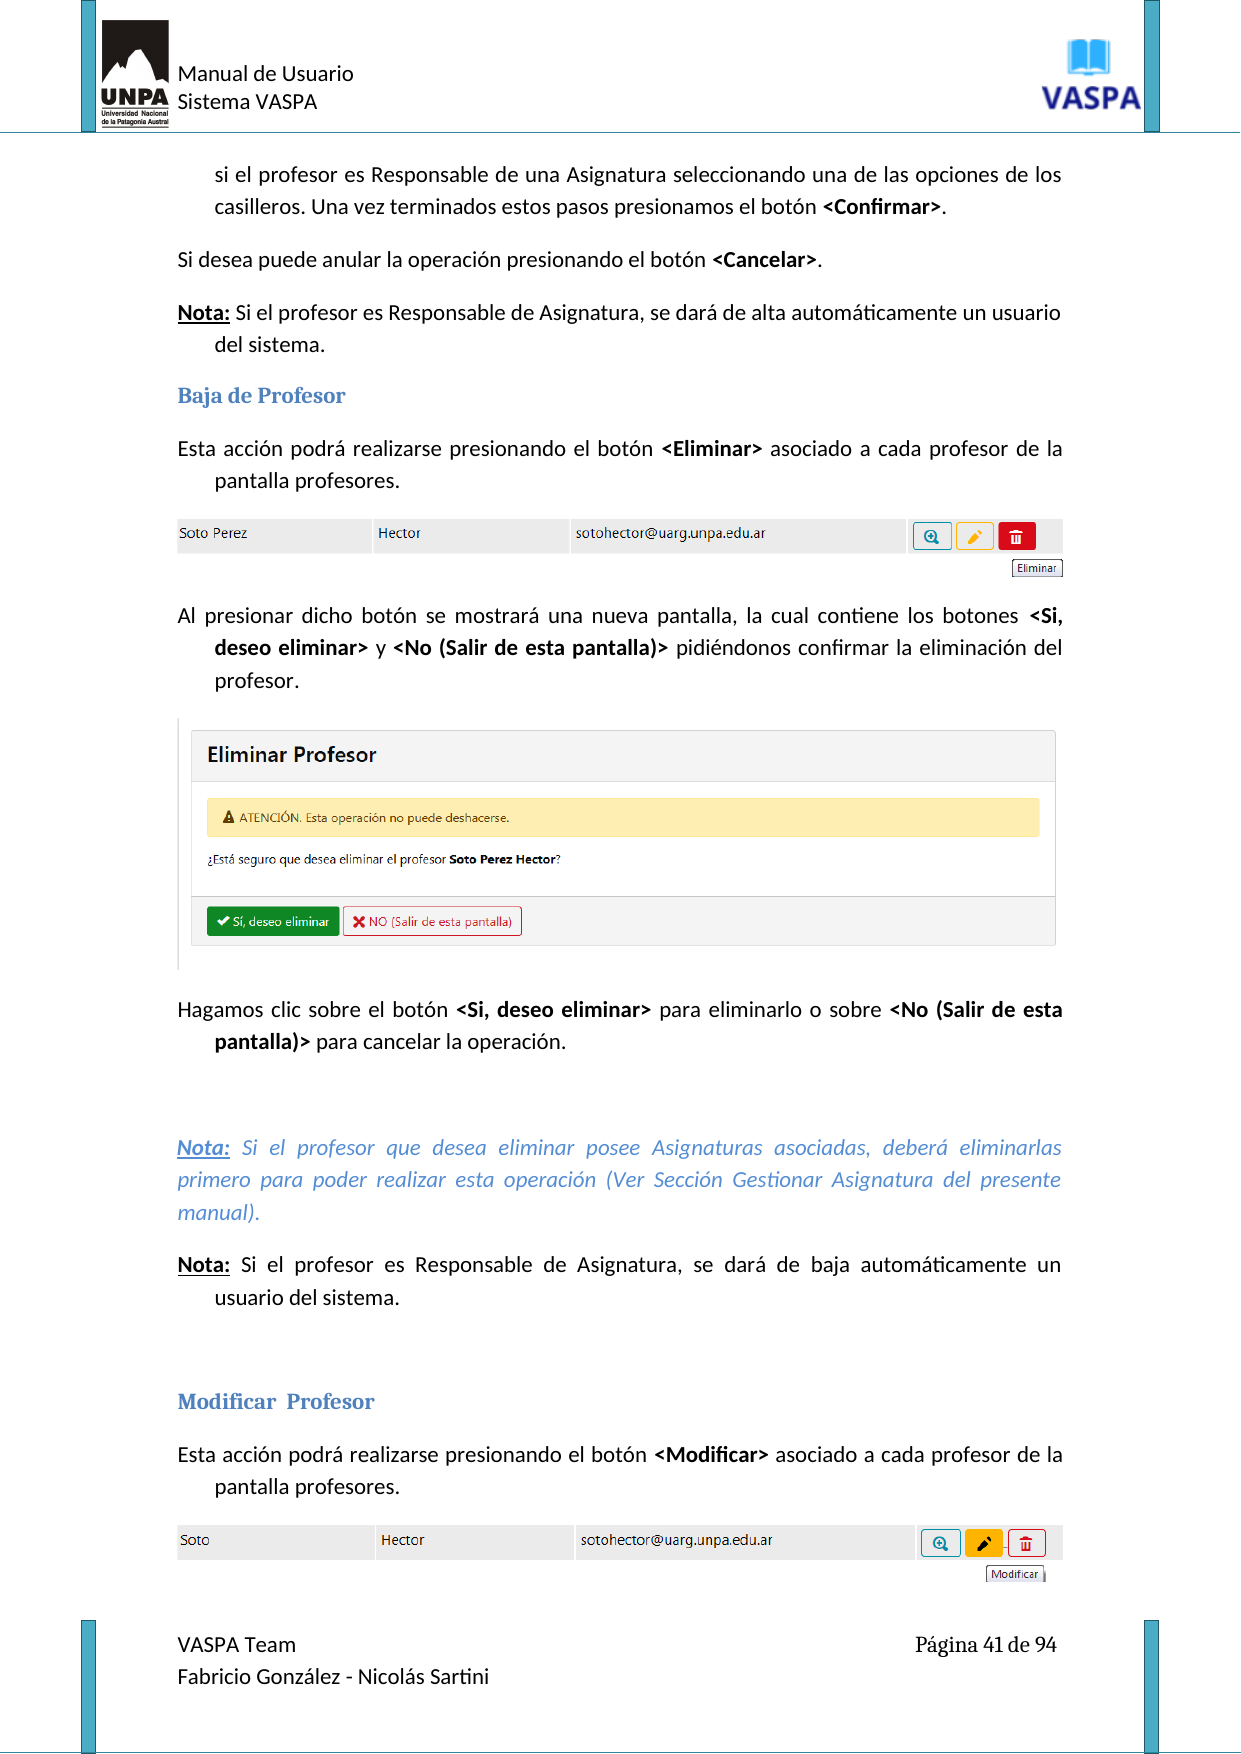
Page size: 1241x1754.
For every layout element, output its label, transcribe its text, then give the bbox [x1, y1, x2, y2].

text Hagamos clic sobre el botón <Si, deseo eliminar> para eliminarlo o sobre <No (Salir de esta pantalla)> para cancelar la operación. [177, 995, 1063, 1055]
text Esta acción podrá realizarse presionando el botón <Eliminar> asociado a cada profesor de la pantalla profesores. [177, 434, 1063, 494]
picture [177, 519, 1063, 577]
text Nota: Si el profesor que desea eliminar posee Asignaturas asociadas, deberá eliminarlas primero para poder realizar esta operación (Ver Sección Gestionar Asignatura del presente manual). [177, 1133, 1063, 1226]
text Al presionar dicho botón se mostrará una nueva pantalla, la cual contiene los botones <Si, deseo eliminar> y <No (Salir de esta pantalla)> pidiéndonos confirmar la eliminación del profesor. [177, 601, 1063, 694]
text Modificar Profesor [177, 1389, 1063, 1415]
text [177, 160, 1063, 220]
text Esta acción podrá realizarse presionando el botón <Modificar> asociado a cada profesor de la pantalla profesores. [177, 1440, 1063, 1500]
picture [1036, 19, 1146, 129]
text Nota: Si el profesor es Responsable de Asignatura, se dará de alta automáticamente un usuario del sistema. [177, 298, 1063, 358]
text Nota: Si el profesor es Responsable de Asignatura, se dará de baja automáticamente un usuario del sistema. [177, 1251, 1063, 1311]
picture [177, 1525, 1063, 1582]
text Baja de Profesor [177, 383, 1063, 410]
text Si desea puede anular la operación presionando el botón <Cancelar>. [177, 245, 1063, 273]
picture [100, 18, 170, 129]
picture [177, 718, 1063, 970]
